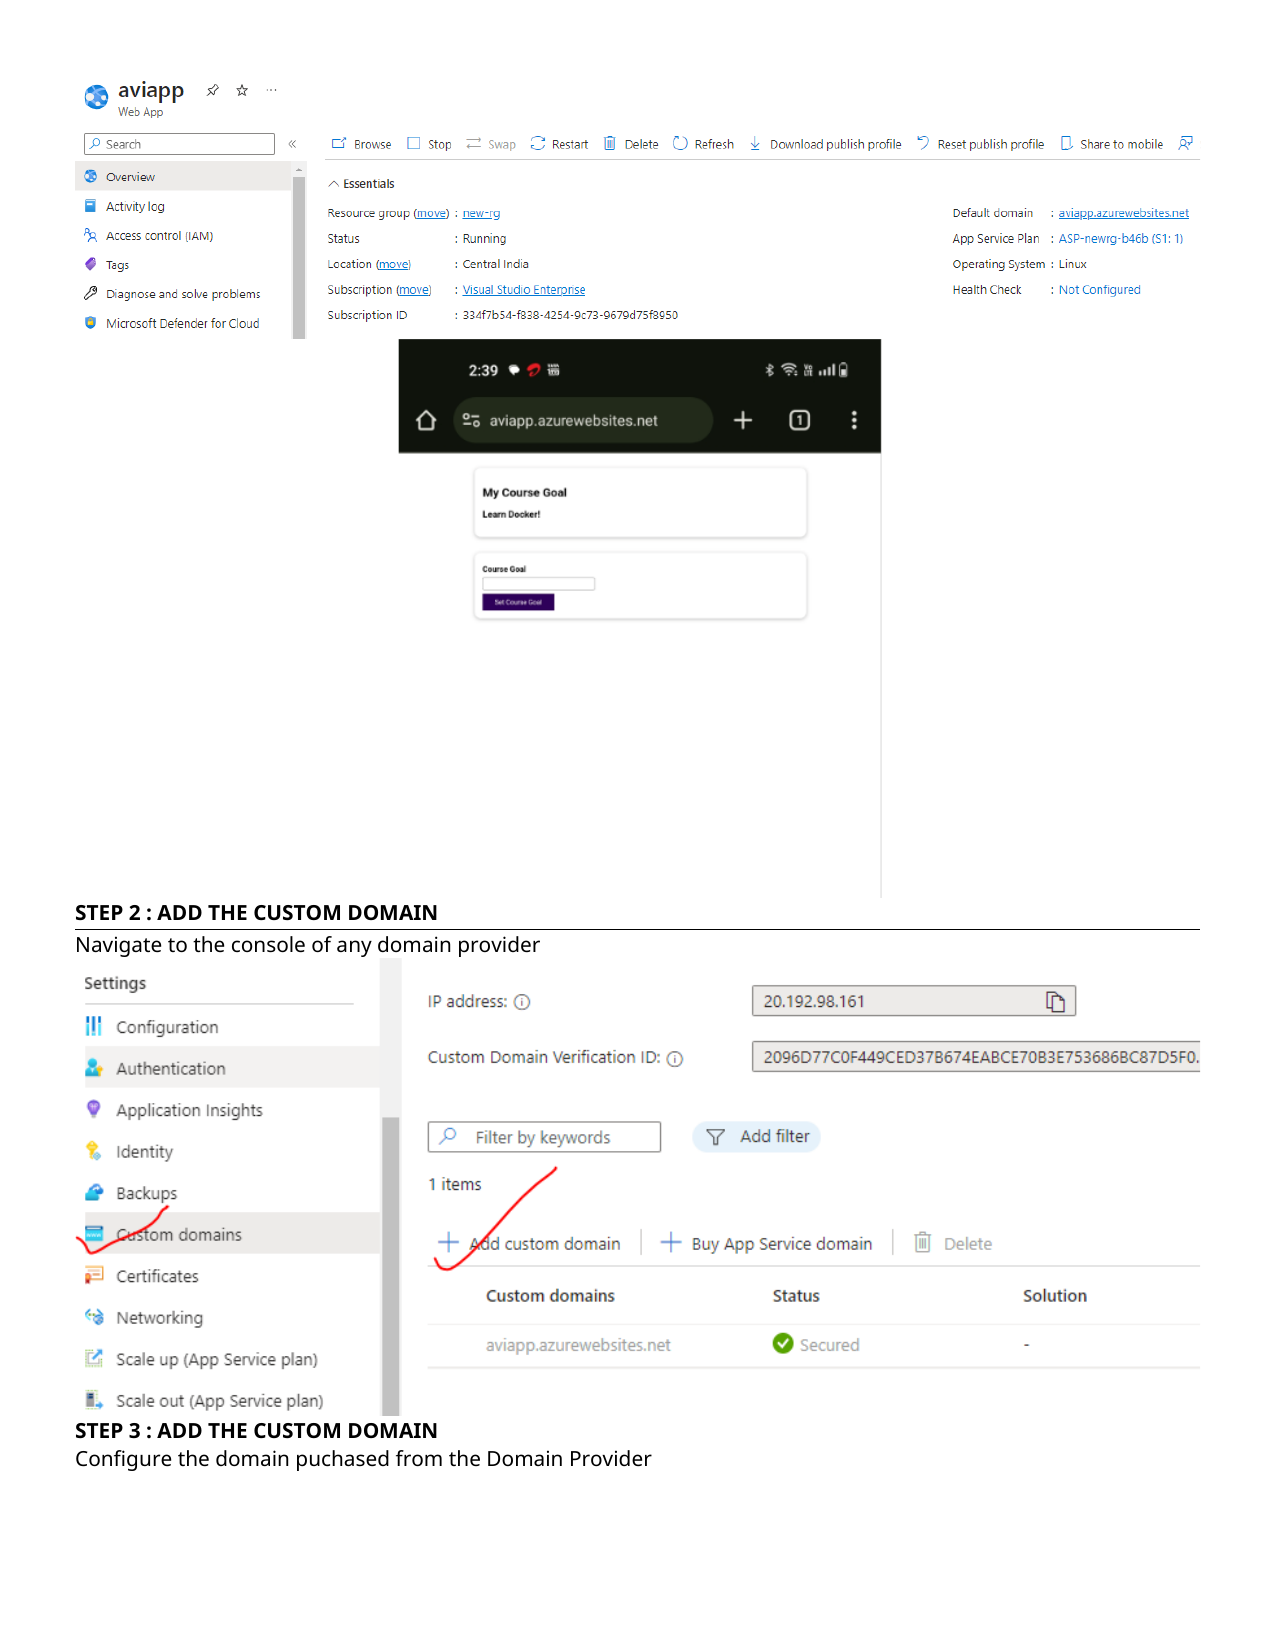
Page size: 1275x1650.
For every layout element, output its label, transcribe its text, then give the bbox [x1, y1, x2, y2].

text STEP 2 : ADD THE CUSTOM DOMAIN [75, 898, 1200, 929]
picture [75, 958, 1200, 1416]
text STEP 3 : ADD THE CUSTOM DOMAIN [75, 1416, 1200, 1444]
picture [75, 75, 1200, 898]
text Navigate to the console of any domain provider [75, 930, 1200, 958]
text Configure the domain puchased from the Domain Provider [75, 1444, 1200, 1473]
